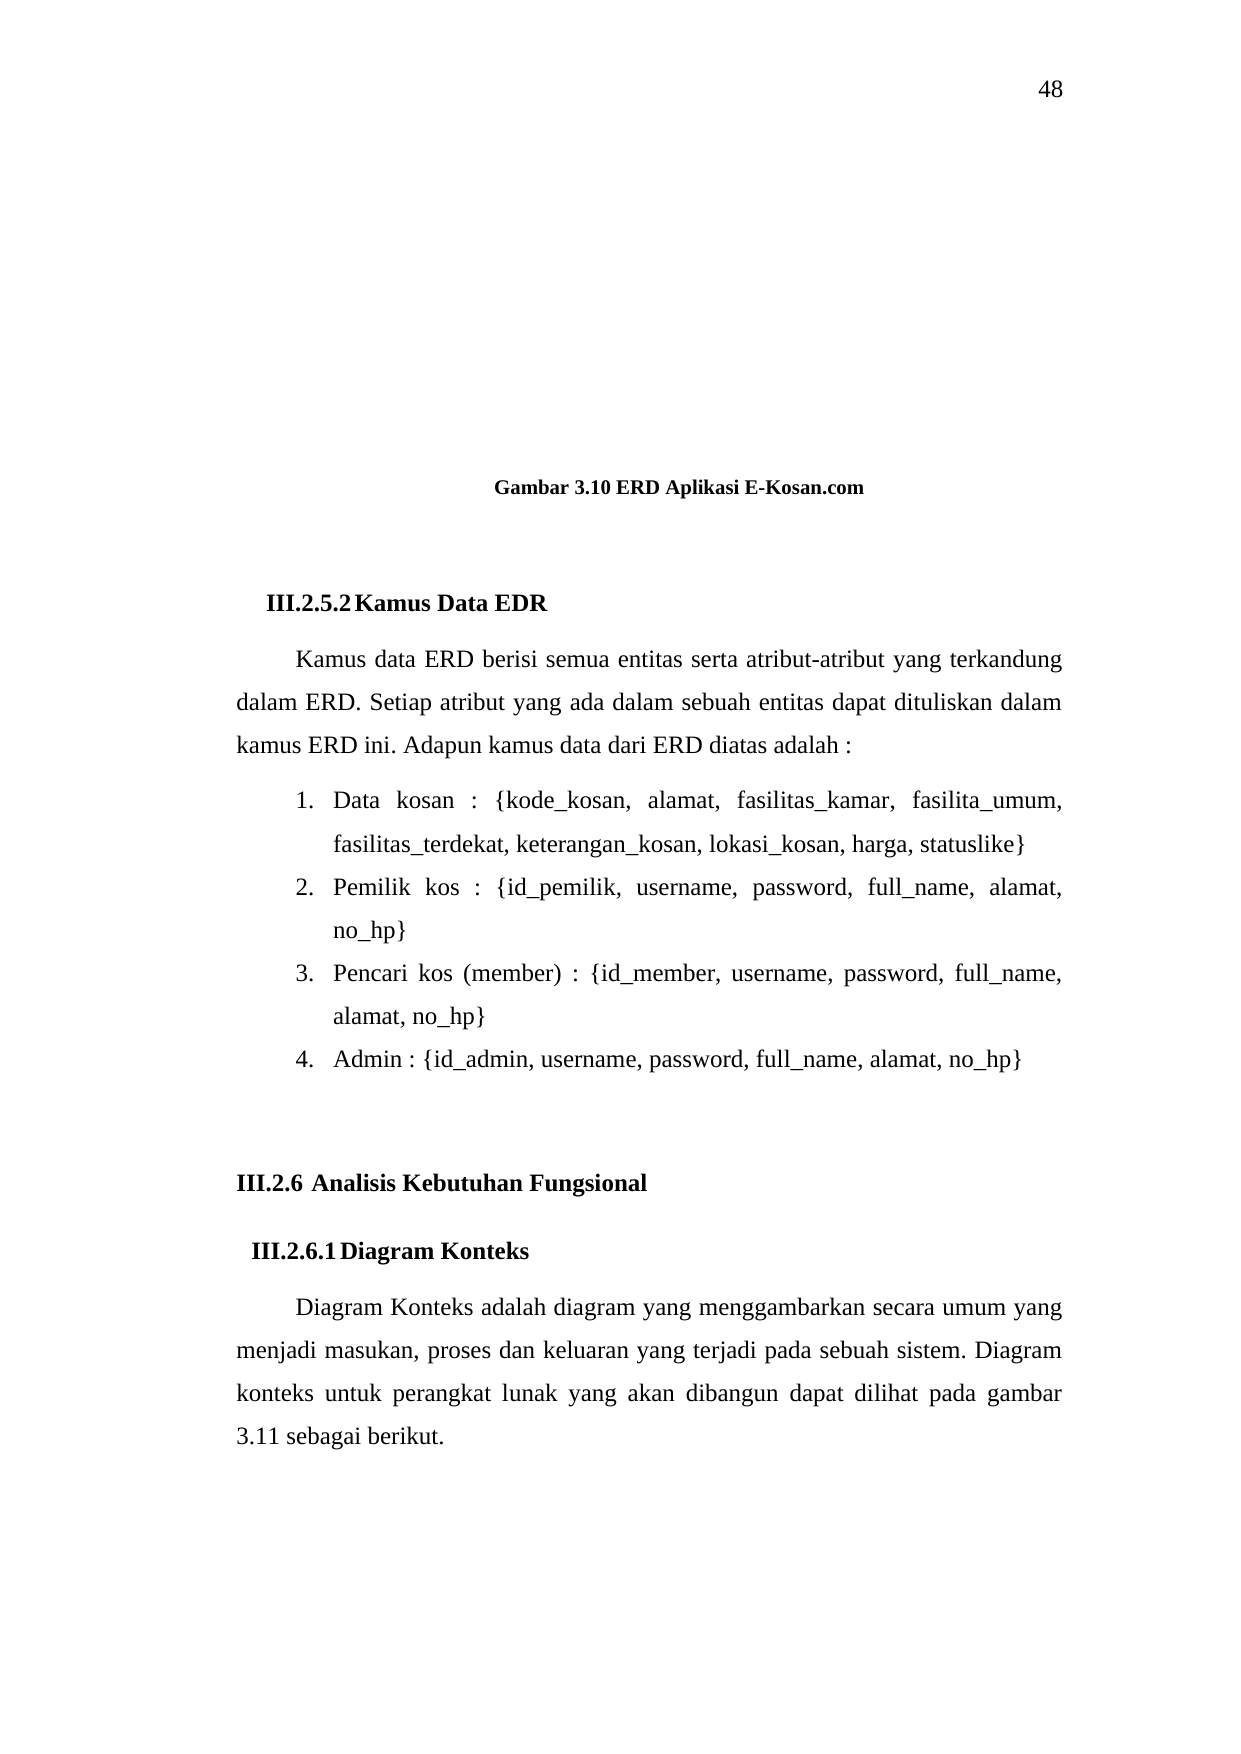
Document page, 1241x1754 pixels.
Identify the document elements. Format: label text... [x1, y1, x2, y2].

subtitle Analisis Kebutuhan Fungsional [236, 1168, 1063, 1197]
text Kamus data ERD berisi semua entitas serta atribut-atribut yang terkandung dalam ERD. Setiap atribut yang ada dalam sebuah entitas dapat dituliskan dalam kamus ERD ini. Adapun kamus data dari ERD diatas adalah : [236, 644, 1063, 759]
text Gambar 3.10 ERD Aplikasi E-Kosan.com [236, 475, 1063, 499]
list Admin : {id_admin, username, password, full_name, alamat, no_hp} [295, 1044, 1063, 1073]
text Diagram Konteks adalah diagram yang menggambarkan secara umum yang menjadi masukan, proses dan keluaran yang terjadi pada sebuah sistem. Diagram konteks untuk perangkat lunak yang akan dibangun dapat dilihat pada gambar 3.11 sebagai berikut. [236, 1292, 1063, 1450]
list Pencari kos (member) : {id_member, username, password, full_name, alamat, no_hp} [295, 958, 1063, 1030]
subtitle Kamus Data EDR [266, 588, 1063, 617]
list Pemilik kos : {id_pemilik, username, password, full_name, alamat, no_hp} [295, 872, 1063, 944]
subtitle Diagram Konteks [251, 1236, 1063, 1265]
list Data kosan : {kode_kosan, alamat, fasilitas_kamar, fasilita_umum, fasilitas_terdekat, keterangan_kosan, lokasi_kosan, harga, statuslike} [295, 786, 1063, 857]
